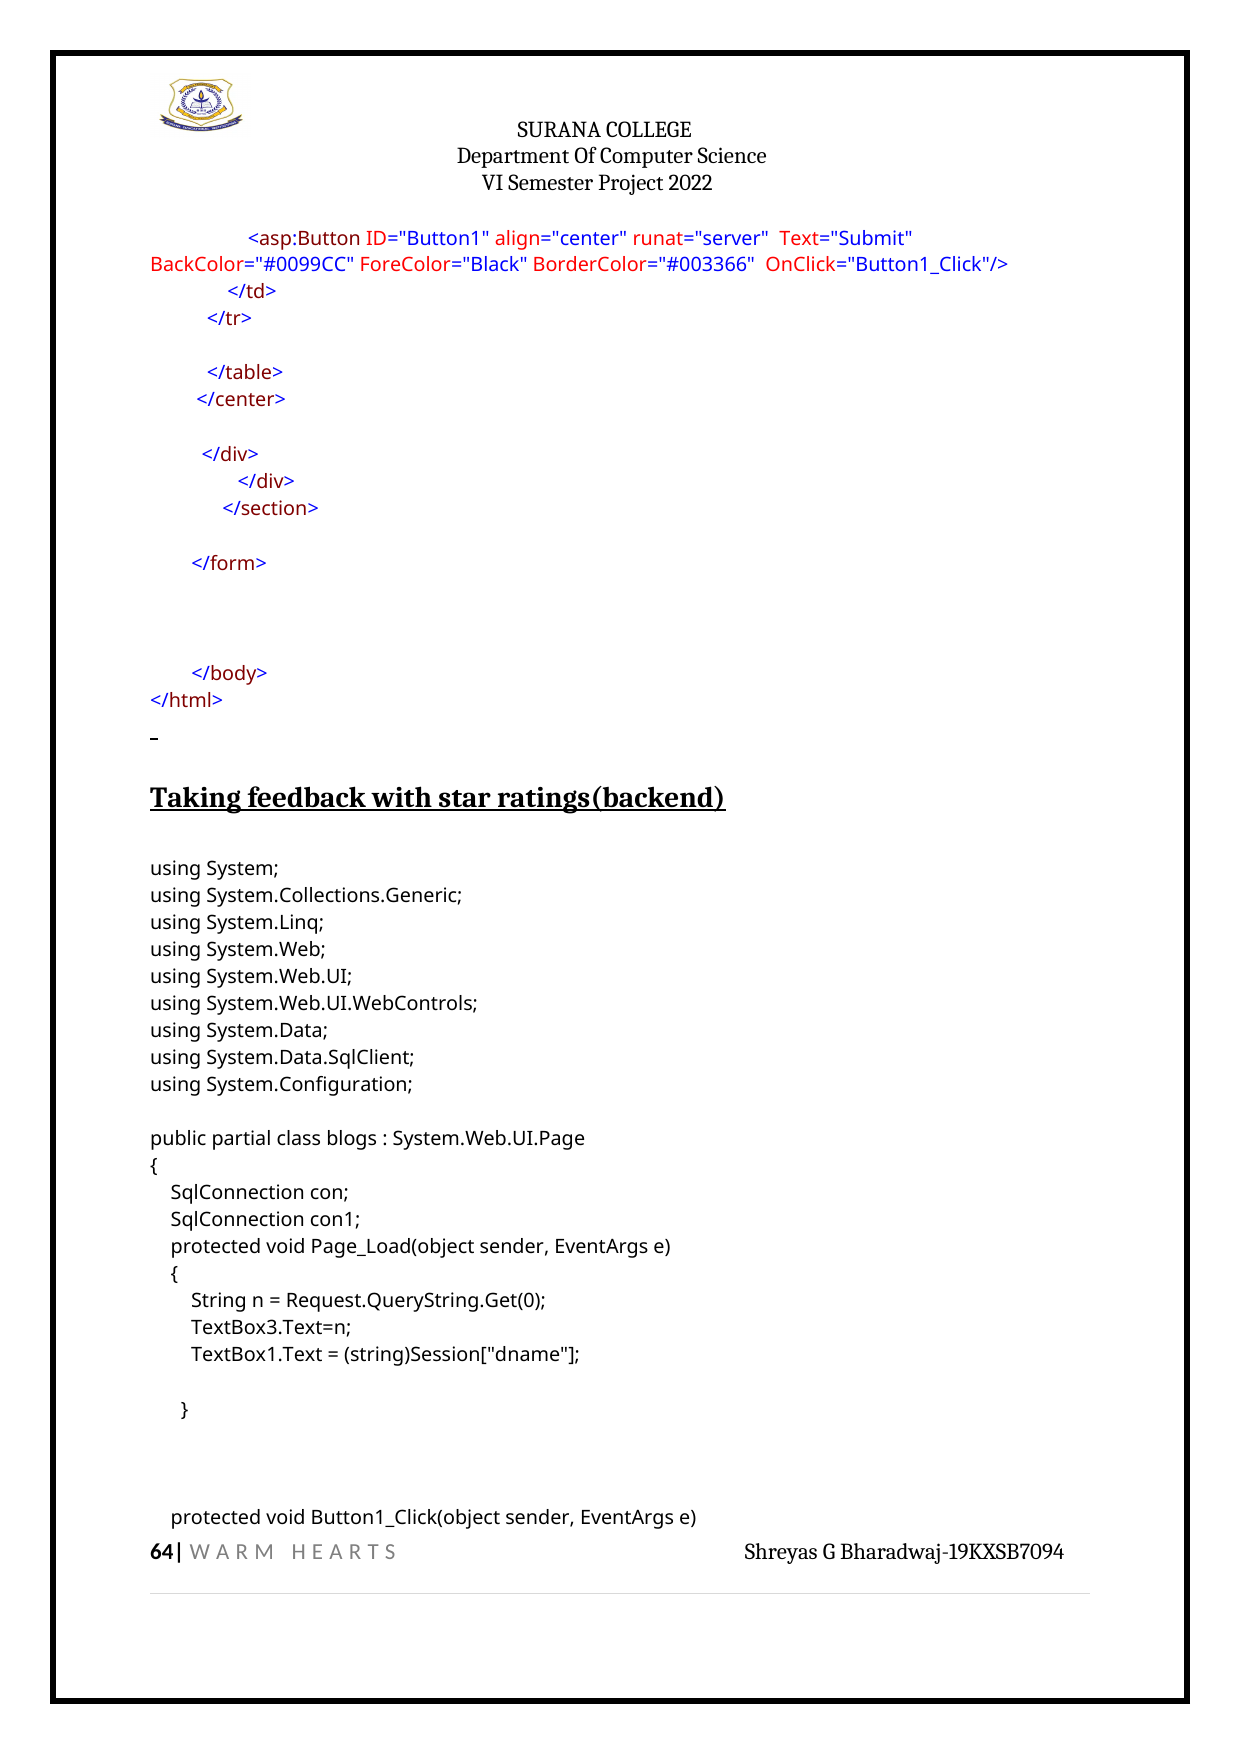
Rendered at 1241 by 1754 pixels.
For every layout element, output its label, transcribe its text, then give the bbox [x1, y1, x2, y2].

text <asp:Button ID="Button1" align="center" runat="server" Text="Submit" BackColor="#0099CC" ForeColor="Black" BorderColor="#003366" OnClick="Button1_Click"/> [150, 224, 1090, 278]
text </body> [150, 659, 1090, 687]
picture [150, 73, 252, 138]
text using System.Configuration; [150, 1070, 1090, 1097]
text protected void Page_Load(object sender, EventArgs e) [150, 1232, 1090, 1259]
text </section> [150, 494, 1090, 522]
text using System.Collections.Generic; [150, 881, 1090, 908]
text { [150, 1259, 1090, 1286]
text </table> [150, 359, 1090, 386]
text </div> [150, 468, 1090, 494]
text Taking feedback with star ratings(backend) [150, 781, 1090, 815]
text </html> [150, 687, 1090, 713]
text SqlConnection con; [150, 1178, 1090, 1205]
text </tr> [150, 305, 1090, 332]
text protected void Button1_Click(object sender, EventArgs e) [150, 1503, 1090, 1530]
text using System.Web.UI.WebControls; [150, 989, 1090, 1016]
text </div> [150, 441, 1090, 468]
text </center> [150, 386, 1090, 413]
text </td> [150, 278, 1090, 305]
text using System.Data.SqlClient; [150, 1043, 1090, 1070]
text { [150, 1151, 1090, 1178]
text using System.Web; [150, 935, 1090, 962]
text using System.Linq; [150, 908, 1090, 935]
text using System; [150, 854, 1090, 881]
text TextBox1.Text = (string)Session["dname"]; [150, 1340, 1090, 1367]
text String n = Request.QueryString.Get(0); [150, 1286, 1090, 1313]
text TextBox3.Text=n; [150, 1313, 1090, 1340]
text } [150, 1395, 1090, 1422]
text </form> [150, 549, 1090, 577]
text using System.Web.UI; [150, 962, 1090, 989]
text SqlConnection con1; [150, 1205, 1090, 1232]
text public partial class blogs : System.Web.UI.Page [150, 1124, 1090, 1151]
text using System.Data; [150, 1016, 1090, 1043]
